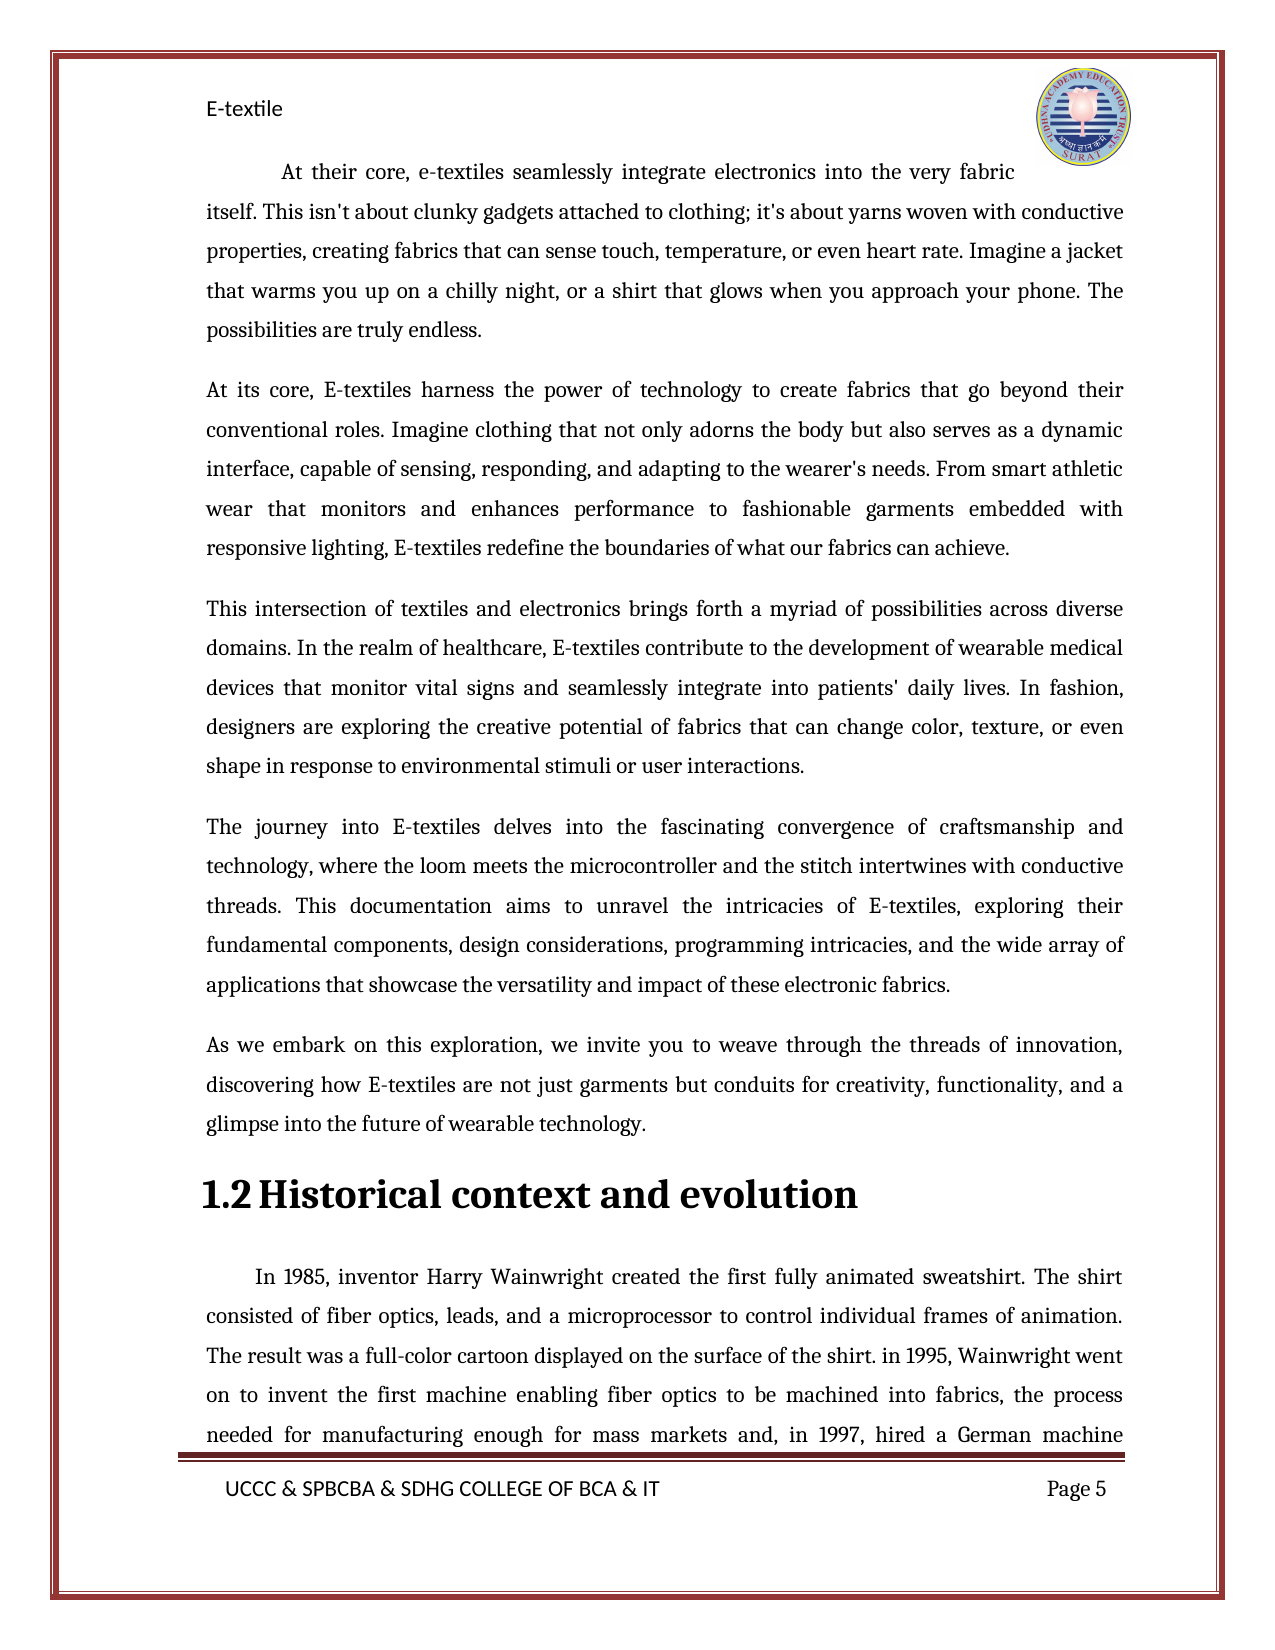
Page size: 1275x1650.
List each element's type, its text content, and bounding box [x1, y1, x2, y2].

text At their core, e-textiles seamlessly integrate electronics into the very fabric itself. This isn't about clunky gadgets attached to clothing; it's about yarns woven with conductive properties, creating fabrics that can sense touch, temperature, or even heart rate. Imagine a jacket that warms you up on a chilly night, or a shirt that glows when you approach your phone. The possibilities are truly endless. [206, 159, 1125, 343]
text 1.2 Historical context and evolution [131, 1171, 1125, 1219]
text This intersection of textiles and electronics brings forth a myriad of possibilities across diverse domains. In the realm of healthcare, E-textiles contribute to the development of wearable medical devices that monitor vital signs and seamlessly integrate into patients' daily lives. In fashion, designers are exploring the creative potential of fabrics that can change color, texture, or even shape in response to environmental stimuli or user interactions. [206, 595, 1125, 780]
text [131, 1264, 1125, 1448]
picture [1035, 68, 1132, 166]
text The journey into E-textiles delves into the fascinating convergence of craftsmanship and technology, where the loom meets the microcontroller and the stitch intertwines with conductive threads. This documentation aims to unravel the intricacies of E-textiles, exploring their fundamental components, design considerations, programming intricacies, and the wide array of applications that showcase the versatility and impact of these electronic fabrics. [206, 814, 1125, 998]
text At its core, E-textiles harness the power of technology to create fabrics that go beyond their conventional roles. Imagine clothing that not only adorns the body but also serves as a dynamic interface, capable of sensing, responding, and adapting to the wearer's needs. From smart athletic wear that monitors and enhances performance to fashionable garments embedded with responsive lighting, E-textiles redefine the boundaries of what our fabrics can achieve. [206, 377, 1125, 561]
text As we embark on this exploration, we invite you to weave through the threads of innovation, discovering how E-textiles are not just garments but conduits for creativity, functionality, and a glimpse into the future of wearable technology. [206, 1032, 1125, 1137]
